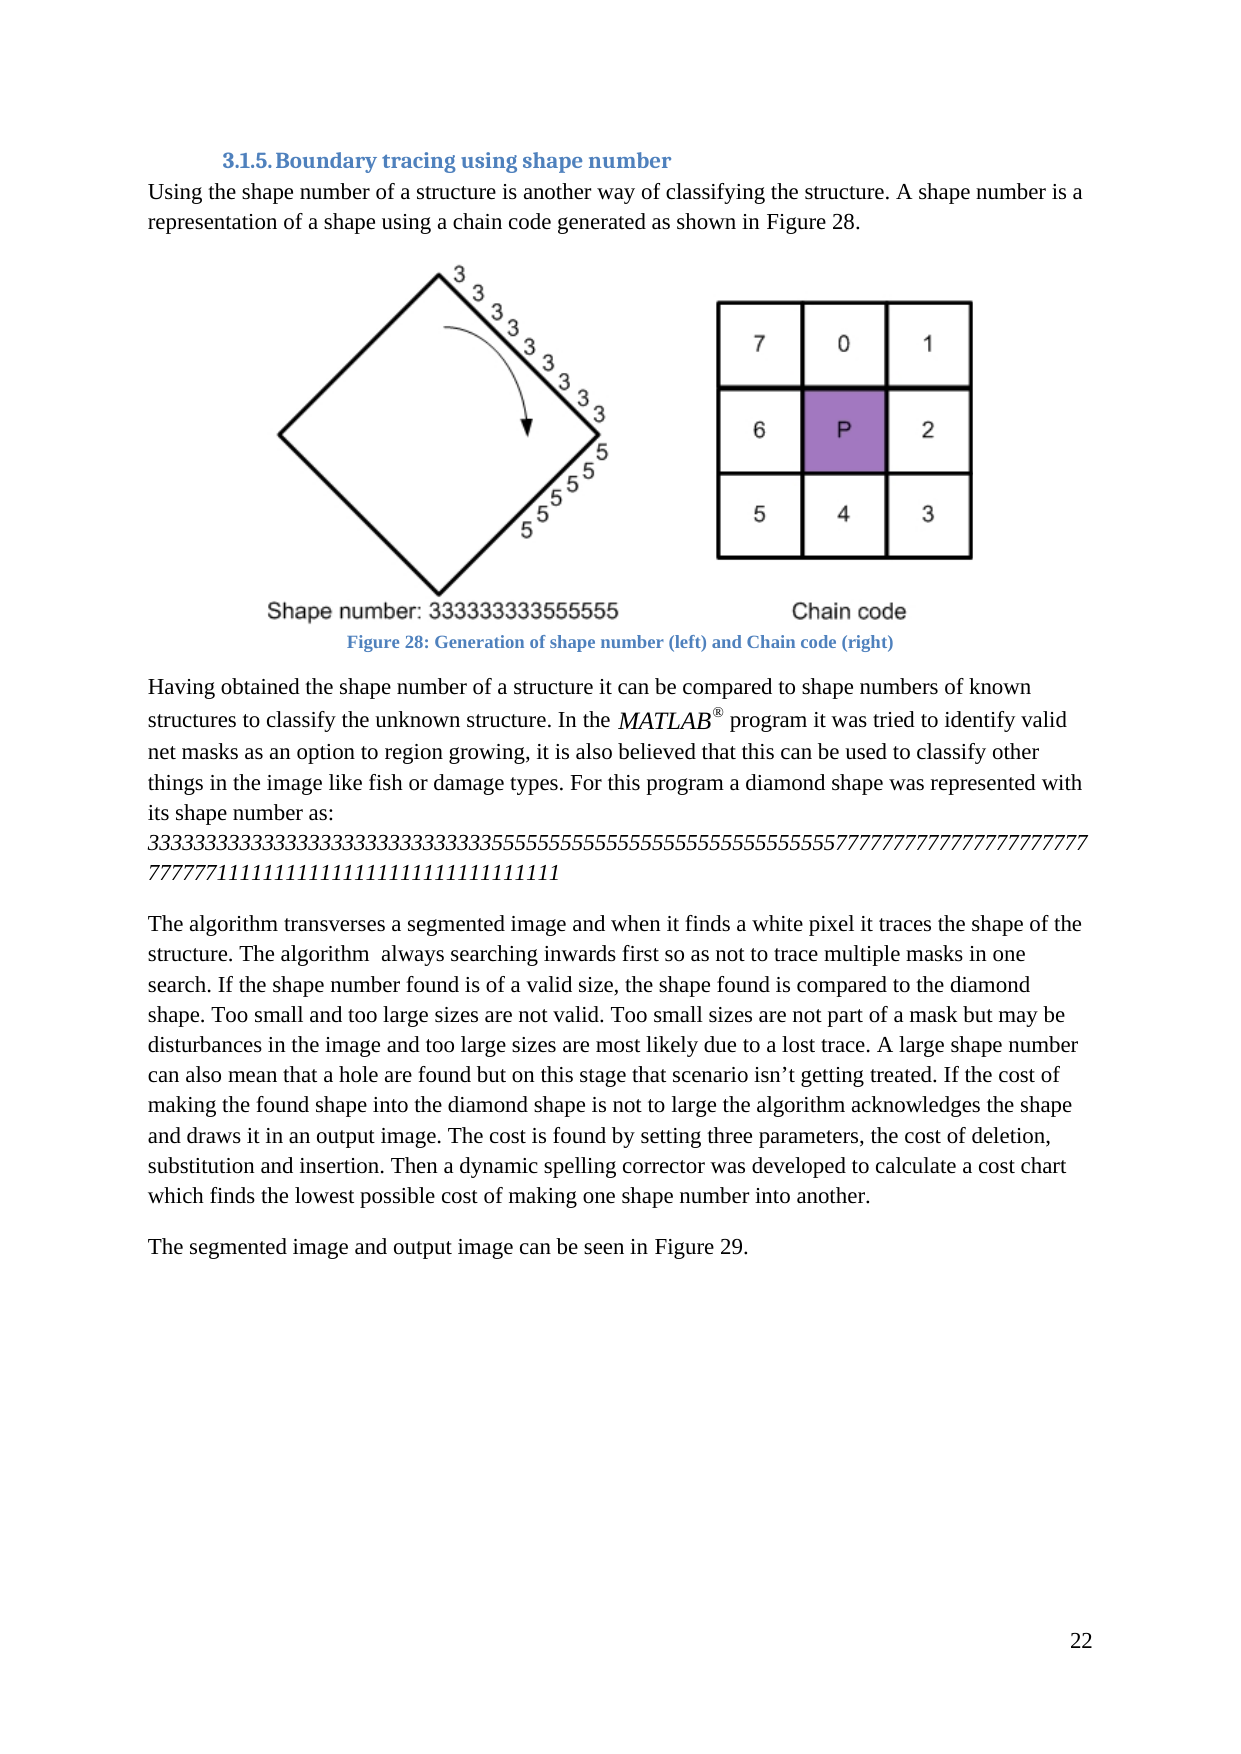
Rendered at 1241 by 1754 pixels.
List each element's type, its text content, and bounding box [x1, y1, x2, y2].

text The segmented image and output image can be seen in Figure 29. [148, 1233, 1093, 1259]
text Using the shape number of a structure is another way of classifying the structure. A shape number is a representation of a shape using a chain code generated as shown in Figure 28. [148, 178, 1093, 234]
text The algorithm transverses a segmented image and when it finds a white pixel it traces the shape of the structure. The algorithm always searching inwards first so as not to trace multiple masks in one search. If the shape number found is of a valid size, the shape found is compared to the diamond shape. Too small and too large sizes are not valid. Too small sizes are not part of a mask but may be disturbances in the image and too large sizes are most likely due to a lost trace. A large shape number can also mean that a hole are found but on this stage that scenario isn’t getting treated. If the cost of making the found shape into the diamond shape is not to large the algorithm acknowledges the shape and draws it in an output image. The cost is found by setting three parameters, the cost of deletion, substitution and insertion. Then a dynamic spelling corrector was developed to calculate a cost chart which finds the lowest possible cost of making one shape number into another. [148, 910, 1093, 1208]
subtitle Boundary tracing using shape number [223, 148, 1093, 174]
text Having obtained the shape number of a structure it can be compared to shape numbers of known structures to classify the unknown structure. In the program it was tried to identify valid net masks as an option to region growing, it is also believed that this can be used to classify other things in the image like fish or damage types. For this program a diamond shape was represented with its shape number as: 3333333333333333333333333333335555555555555555555555555555557777777777777777777777777777111111111111111111111111111111 [148, 673, 1093, 886]
picture [267, 259, 973, 627]
text Figure 28: Generation of shape number (left) and Chain code (right) [148, 631, 1093, 652]
